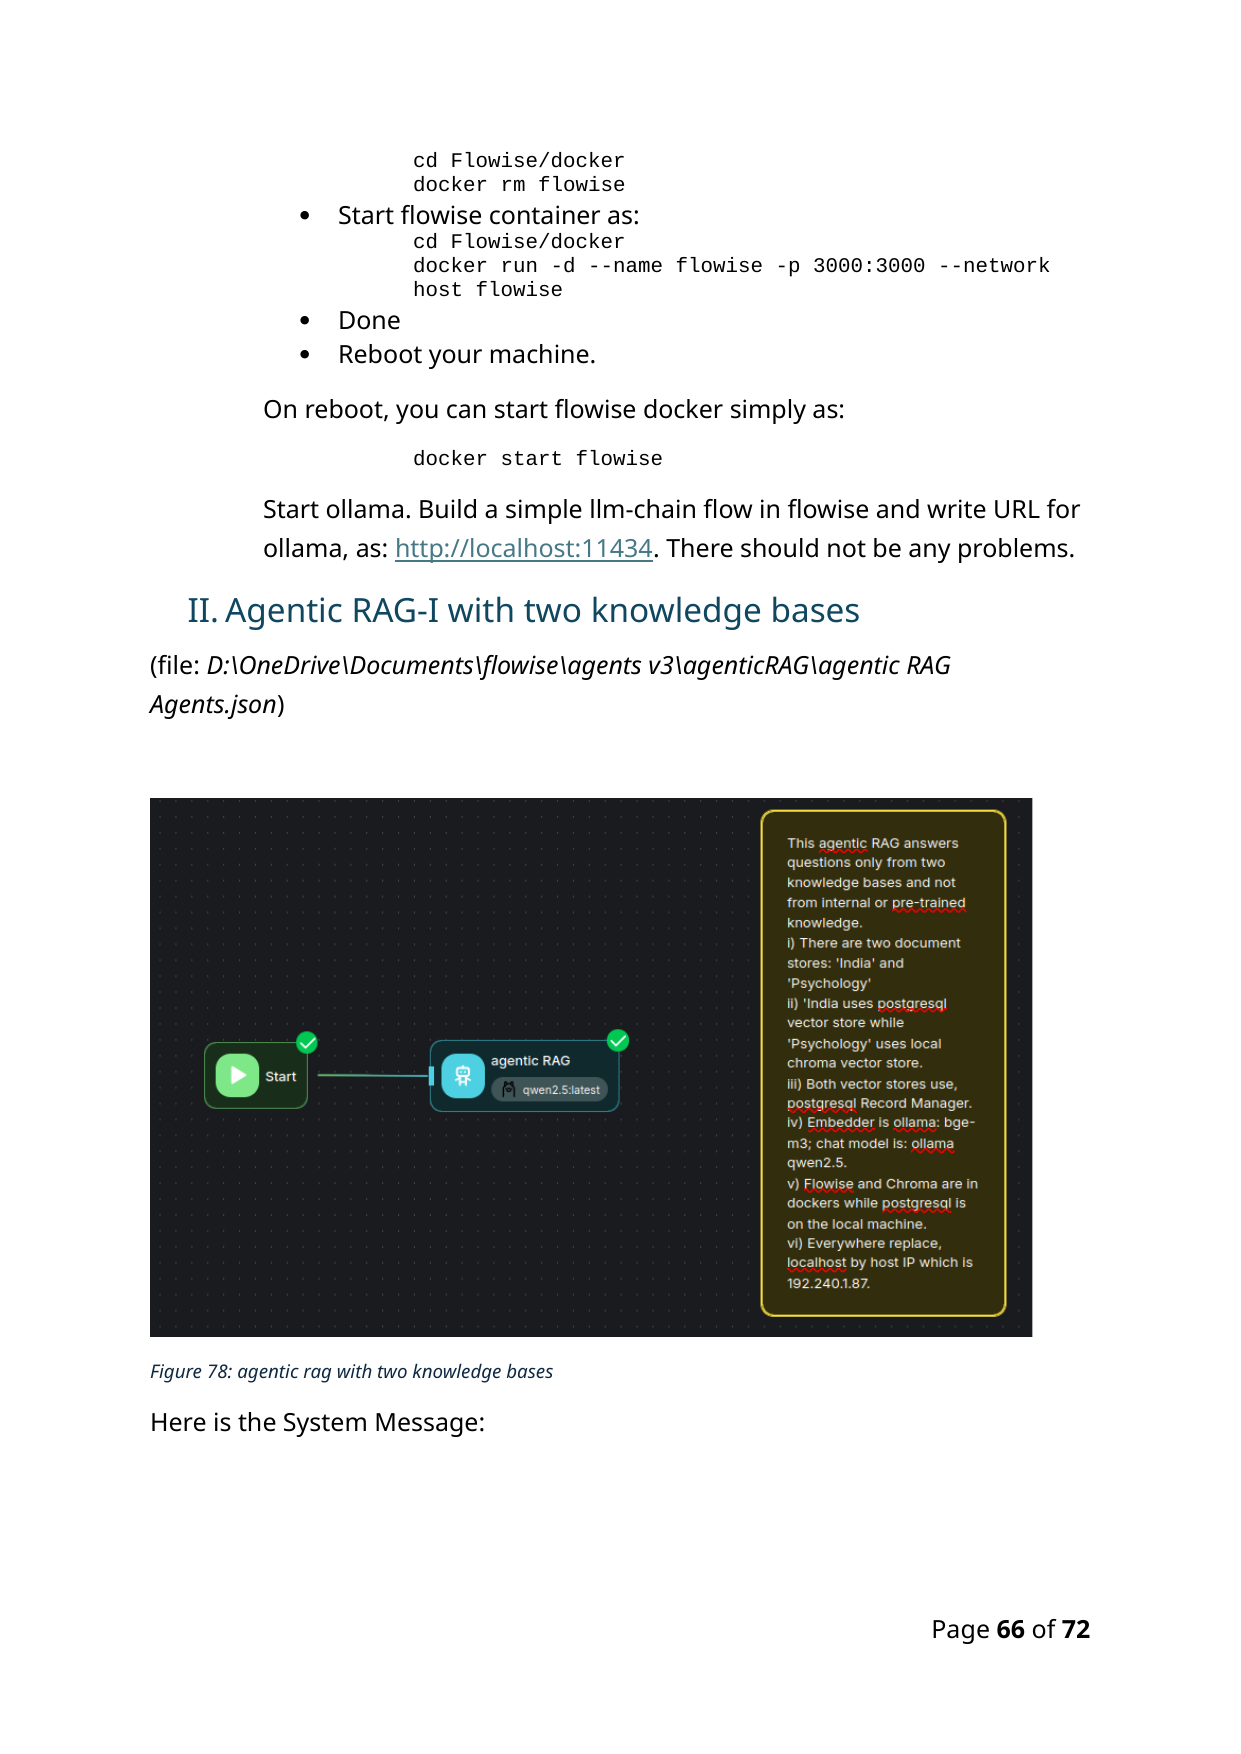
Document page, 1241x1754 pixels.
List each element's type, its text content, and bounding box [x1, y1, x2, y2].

list Reboot your machine. [300, 336, 1090, 370]
text docker rm flowise [413, 174, 1090, 197]
text cd Flowise/docker [413, 150, 1090, 174]
text docker start flowise [413, 448, 1090, 472]
list Done [300, 302, 1090, 336]
text (file: D:\OneDrive\Documents\flowise\agents v3\agenticRAG\agentic RAG Agents.json) [150, 647, 1090, 721]
picture [150, 798, 1033, 1337]
text Start ollama. Build a simple llm-chain flow in flowise and write URL for ollama, as: http://localhost:11434. There should not be any problems. [263, 492, 1090, 565]
text On reboot, you can start flowise docker simply as: [263, 392, 1090, 426]
text cd Flowise/docker [413, 231, 1090, 255]
subtitle Agentic RAG-I with two knowledge bases [187, 587, 1090, 632]
list Start flowise container as: [300, 197, 1090, 231]
text Here is the System Message: [150, 1404, 1090, 1438]
text docker run -d --name flowise -p 3000:3000 --network host flowise [413, 255, 1090, 302]
